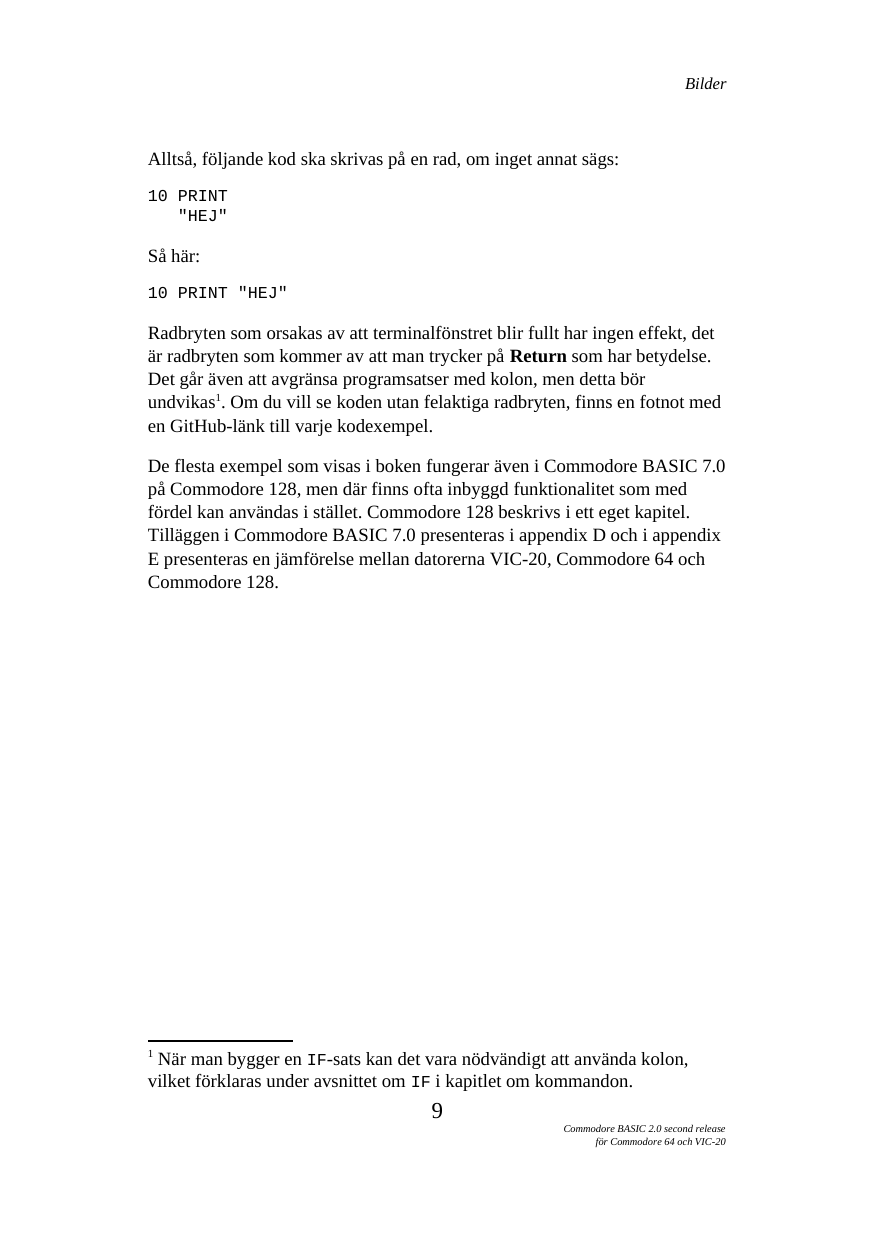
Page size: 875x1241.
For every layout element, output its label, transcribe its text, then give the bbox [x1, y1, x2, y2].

text 10 PRINT "HEJ" [148, 285, 726, 304]
text 10 PRINT "HEJ" [148, 188, 726, 227]
text De flesta exempel som visas i boken fungerar även i Commodore BASIC 7.0 på Commodore 128, men där finns ofta inbyggd funktionalitet som med fördel kan användas i stället. Commodore 128 beskrivs i ett eget kapitel. Tilläggen i Commodore BASIC 7.0 presenteras i appendix D och i appendix E presenteras en jämförelse mellan datorerna VIC-20, Commodore 64 och Commodore 128. [148, 454, 726, 592]
text Så här: [148, 245, 726, 266]
text Radbryten som orsakas av att terminalfönstret blir fullt har ingen effekt, det är radbryten som kommer av att man trycker på Return som har betydelse. Det går även att avgränsa programsatser med kolon, men detta bör undvikas. Om du vill se koden utan felaktiga radbryten, finns en fotnot med en GitHub-länk till varje kodexempel. [148, 322, 726, 436]
text Alltså, följande kod ska skrivas på en rad, om inget annat sägs: [148, 148, 726, 169]
